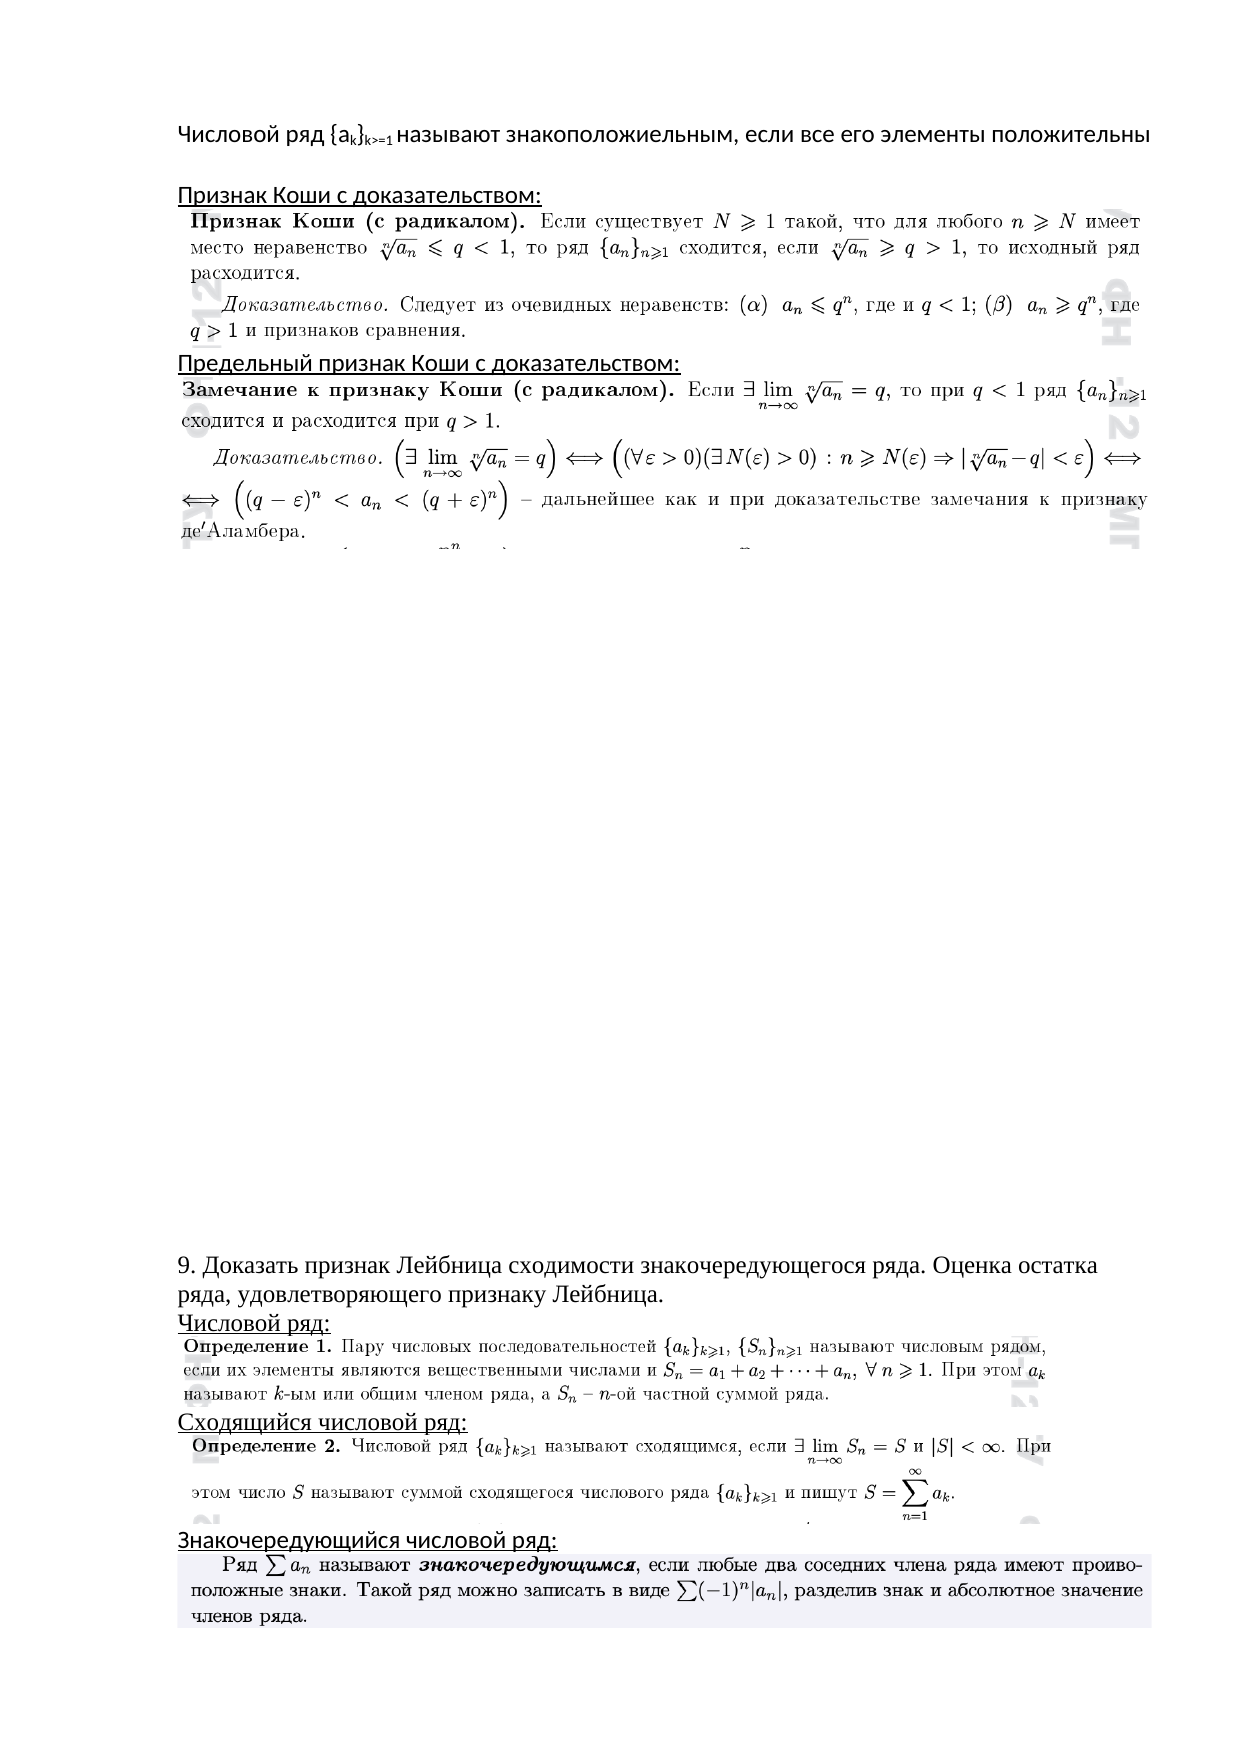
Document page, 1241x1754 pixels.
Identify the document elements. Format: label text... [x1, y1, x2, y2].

picture [177, 377, 1152, 549]
picture [177, 1435, 1058, 1524]
text Знакочередующийся числовой ряд: [177, 1524, 1152, 1554]
text Сходящийся числовой ряд: [177, 1407, 1152, 1435]
text Предельный признак Коши с доказательством: [177, 348, 1152, 377]
picture [177, 209, 1152, 348]
text 9. Доказать признак Лейбница сходимости знакочередующегося ряда. Оценка остатка ряда, удовлетворяющего признаку Лейбница. [177, 1251, 1152, 1308]
picture [177, 1336, 1051, 1407]
picture [177, 1554, 1152, 1628]
text Числовой ряд {ak}k>=1 называют знакоположиельным, если все его элементы положительны [177, 118, 1152, 149]
text Признак Коши с доказательством: [177, 179, 1152, 209]
